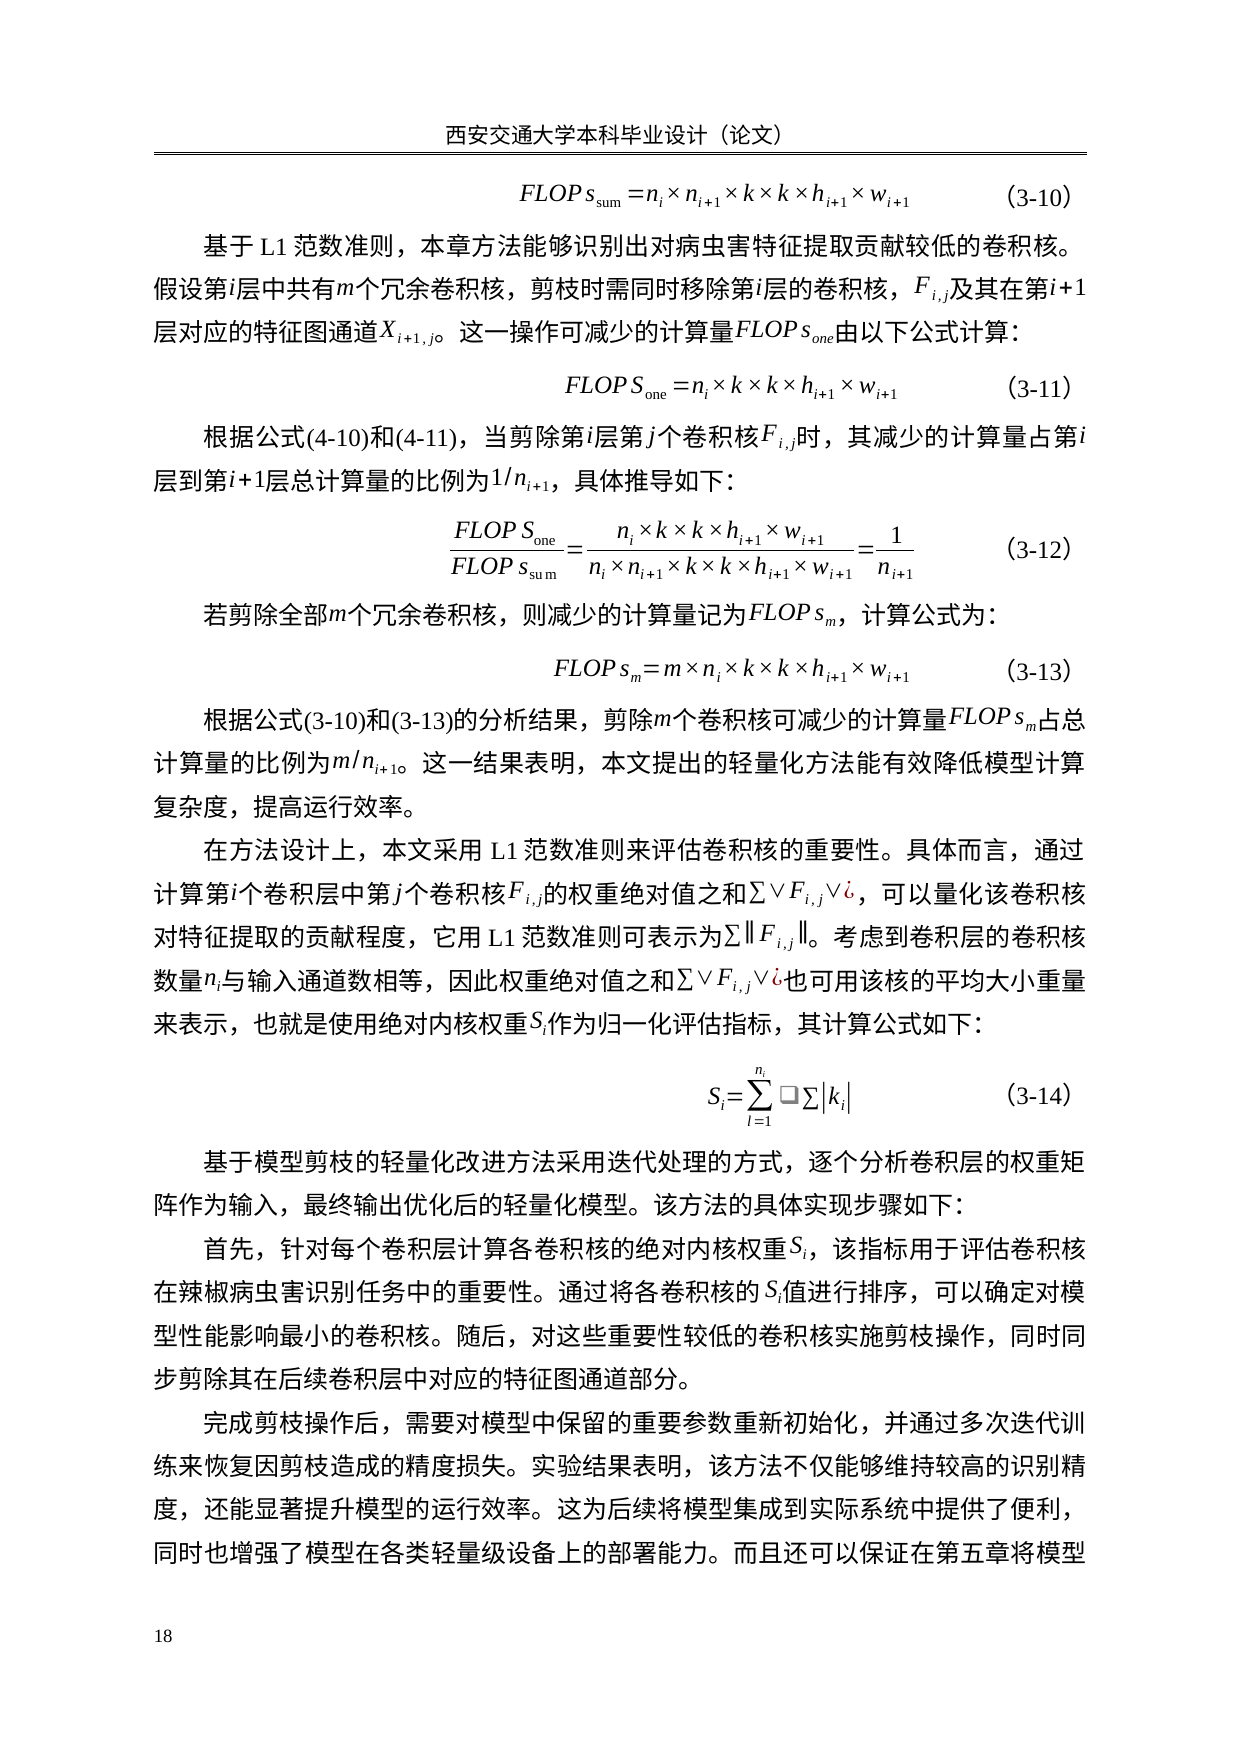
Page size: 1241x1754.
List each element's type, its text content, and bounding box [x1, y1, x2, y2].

text （3-14） [153, 1060, 1087, 1130]
text （3-11） [153, 369, 1087, 405]
text 基于L1范数准则，本章方法能够识别出对病虫害特征提取贡献较低的卷积核。假设第层中共有个冗余卷积核，剪枝时需同时移除第层的卷积核，及其在第层对应的特征图通道。这一操作可减少的计算量由以下公式计算： [153, 226, 1087, 349]
text （3-12） [153, 517, 1087, 583]
text 若剪除全部个冗余卷积核，则减少的计算量记为，计算公式为： [153, 596, 1087, 632]
text （3-13） [153, 652, 1087, 688]
text 首先，针对每个卷积层计算各卷积核的绝对内核权重，该指标用于评估卷积核在辣椒病虫害识别任务中的重要性。通过将各卷积核的值进行排序，可以确定对模型性能影响最小的卷积核。随后，对这些重要性较低的卷积核实施剪枝操作，同时同步剪除其在后续卷积层中对应的特征图通道部分。 [153, 1229, 1087, 1396]
text 基于模型剪枝的轻量化改进方法采用迭代处理的方式，逐个分析卷积层的权重矩阵作为输入，最终输出优化后的轻量化模型。该方法的具体实现步骤如下： [153, 1142, 1087, 1222]
text 在方法设计上，本文采用L1范数准则来评估卷积核的重要性。具体而言，通过计算第个卷积层中第个卷积核的权重绝对值之和，可以量化该卷积核对特征提取的贡献程度，它用L1范数准则可表示为。考虑到卷积层的卷积核数量与输入通道数相等，因此权重绝对值之和也可用该核的平均大小重量来表示，也就是使用绝对内核权重作为归一化评估指标，其计算公式如下： [153, 831, 1087, 1041]
text 根据公式(4-10)和(4-11)，当剪除第层第个卷积核时，其减少的计算量占第层到第层总计算量的比例为，具体推导如下： [153, 417, 1087, 497]
text （3-10） [153, 177, 1087, 213]
text 根据公式(3-10)和(3-13)的分析结果，剪除个卷积核可减少的计算量占总计算量的比例为。这一结果表明，本文提出的轻量化方法能有效降低模型计算复杂度，提高运行效率。 [153, 700, 1087, 823]
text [153, 1403, 1087, 1569]
